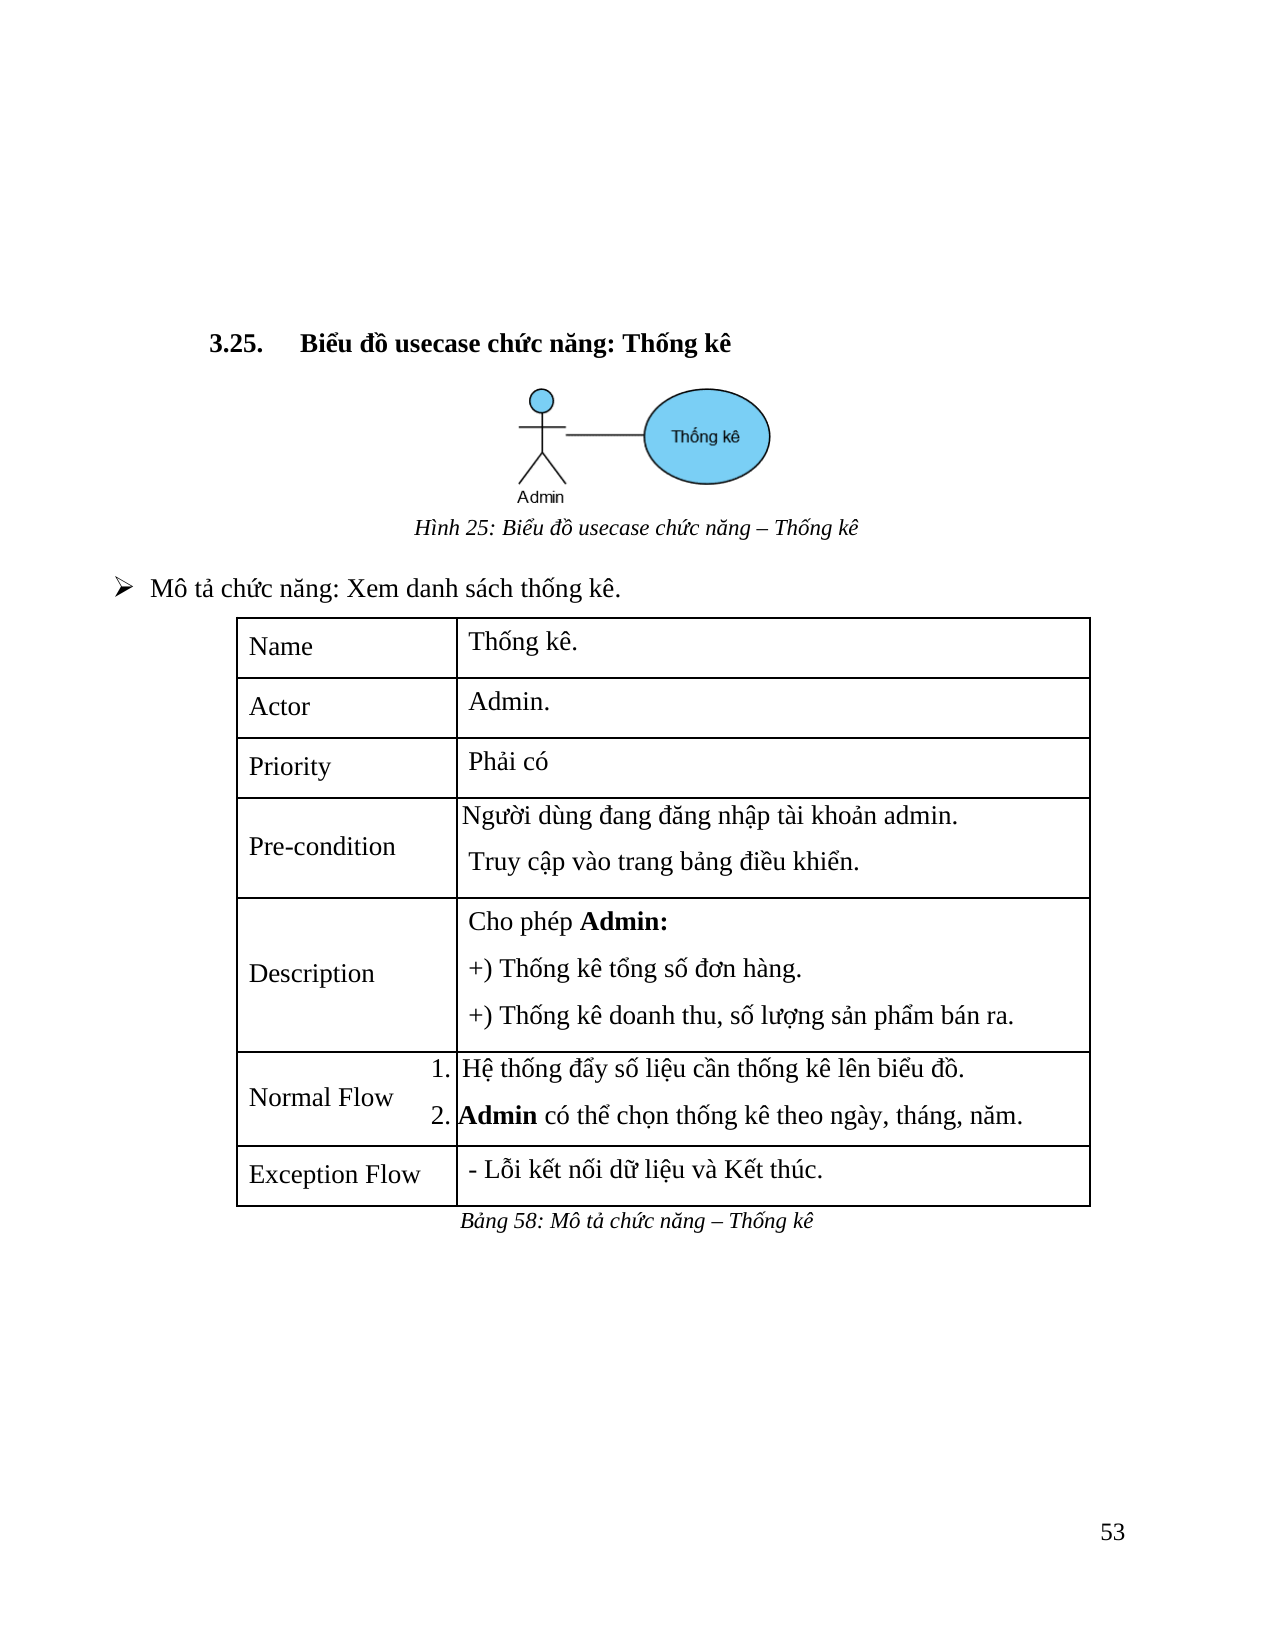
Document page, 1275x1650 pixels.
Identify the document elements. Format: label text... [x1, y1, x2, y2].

text Hình 25: Biểu đồ usecase chức năng – Thống kê [150, 513, 1125, 540]
list Mô tả chức năng: Xem danh sách thống kê. [112, 572, 1125, 604]
table_cell Exception Flow [238, 1147, 456, 1205]
table_header Name [238, 619, 456, 677]
subtitle Biểu đồ usecase chức năng: Thống kê [209, 327, 1125, 358]
table_cell Normal Flow [238, 1053, 456, 1145]
table_cell Cho phép Admin: +) Thống kê tổng số đơn hàng. +) Thống kê doanh thu, số lượng sản phẩm bán ra. [458, 899, 1089, 1051]
table_cell - Lỗi kết nối dữ liệu và Kết thúc. [458, 1147, 1089, 1205]
table_cell Phải có [458, 739, 1089, 797]
table_header Thống kê. [458, 619, 1089, 677]
table_cell 1. Hệ thống đẩy số liệu cần thống kê lên biểu đồ. 2. Admin có thể chọn thống kê theo ngày, tháng, năm. [458, 1053, 1089, 1145]
table_cell Actor [238, 679, 456, 737]
table_cell Admin. [458, 679, 1089, 737]
table_cell · Người dùng đang đăng nhập tài khoản admin. Truy cập vào trang bảng điều khiển. [458, 799, 1089, 897]
table_cell Priority [238, 739, 456, 797]
text Bảng 58: Mô tả chức năng – Thống kê [150, 1207, 1125, 1233]
picture [500, 386, 775, 514]
table_cell Description [238, 899, 456, 1051]
table_cell Pre-condition [238, 799, 456, 897]
